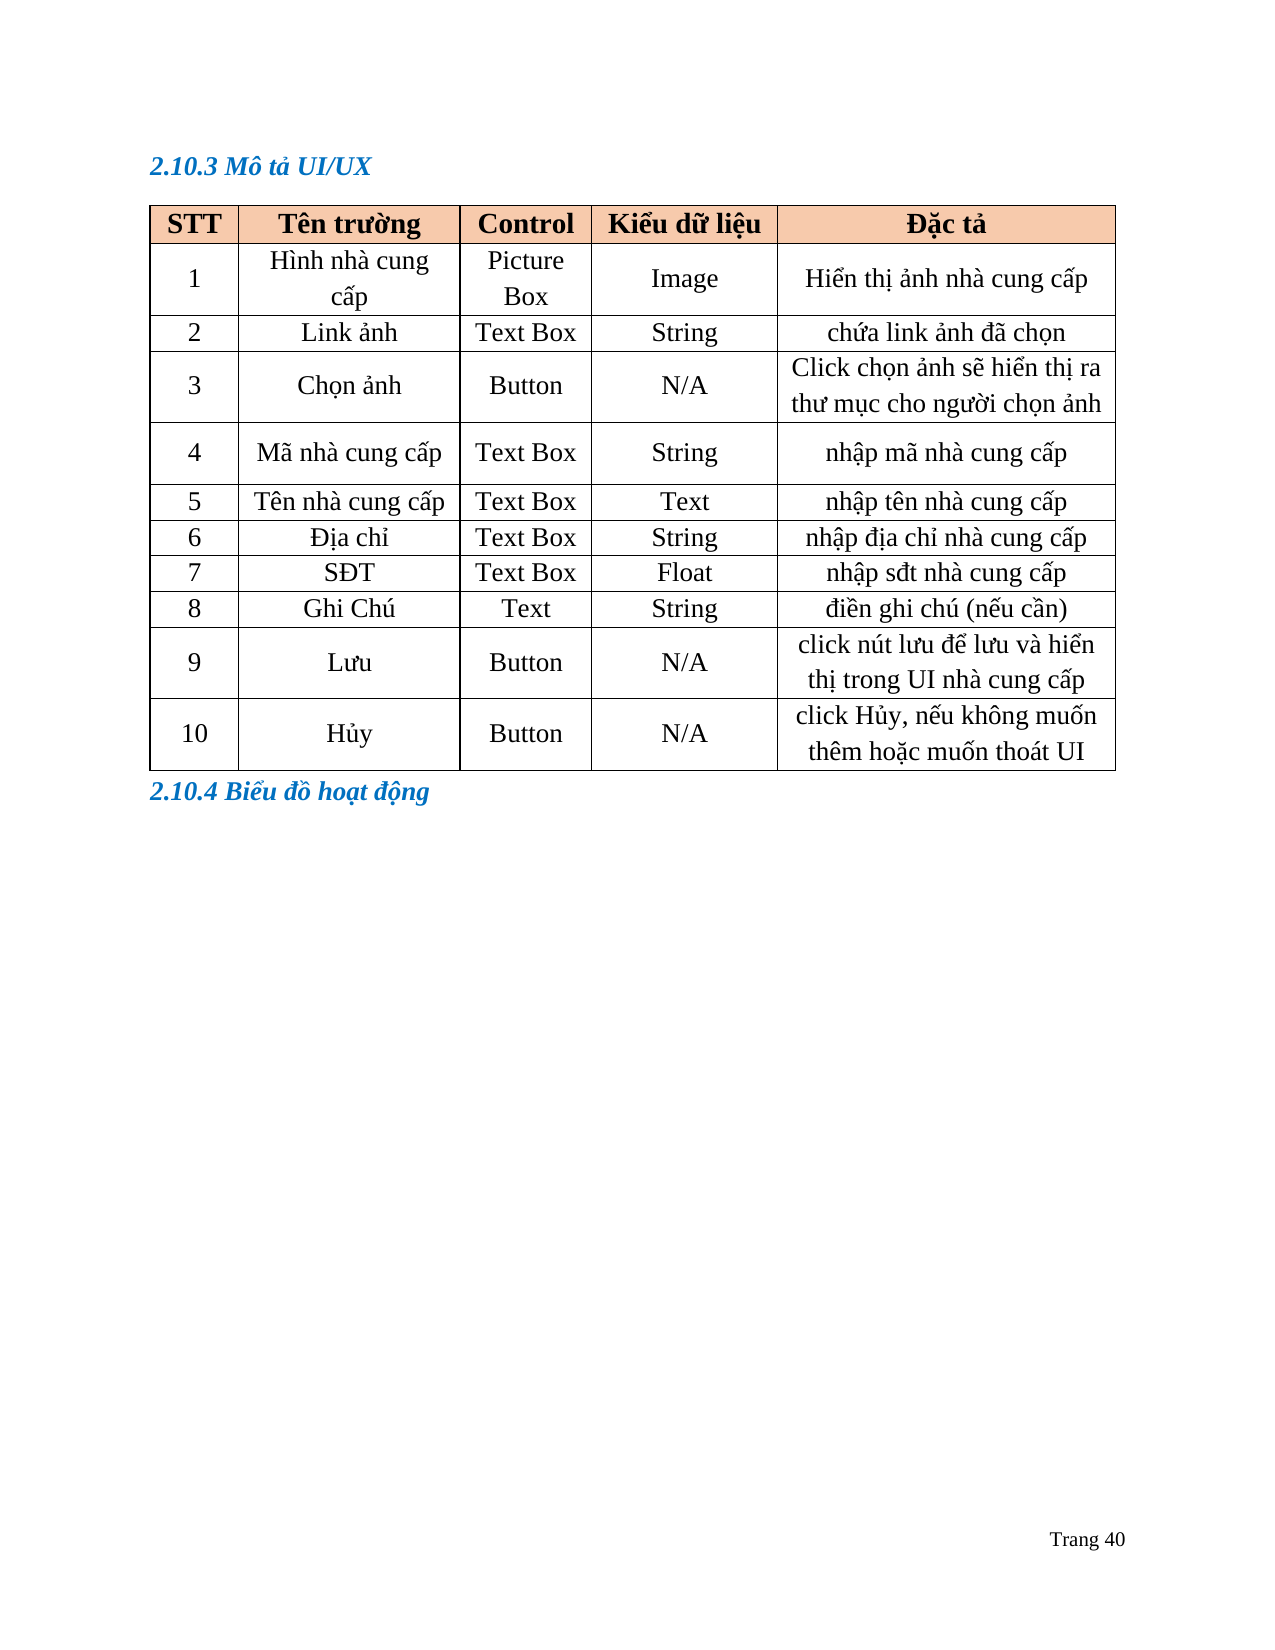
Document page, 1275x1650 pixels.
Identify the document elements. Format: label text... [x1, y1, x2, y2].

table_cell Button [461, 699, 591, 770]
table_header Control [461, 206, 591, 243]
table_cell nhập tên nhà cung cấp [778, 485, 1115, 520]
table_cell Button [461, 628, 591, 698]
table_cell click nút lưu để lưu và hiển thị trong UI nhà cung cấp [778, 628, 1115, 698]
table_cell Chọn ảnh [239, 352, 459, 422]
table_cell Button [461, 352, 591, 422]
table_cell 7 [151, 556, 238, 591]
table_cell N/A [592, 699, 777, 770]
table_cell Địa chỉ [239, 521, 459, 555]
table_cell Click chọn ảnh sẽ hiển thị ra thư mục cho người chọn ảnh [778, 352, 1115, 422]
table_cell Ghi Chú [239, 592, 459, 627]
table_cell Text Box [461, 423, 591, 484]
table_cell Image [592, 244, 777, 315]
table_cell Tên nhà cung cấp [239, 485, 459, 520]
table_cell String [592, 316, 777, 351]
table_cell 5 [151, 485, 238, 520]
table_cell chứa link ảnh đã chọn [778, 316, 1115, 351]
table_cell SĐT [239, 556, 459, 591]
table_header Tên trường [239, 206, 459, 243]
table_cell 3 [151, 352, 238, 422]
table_header STT [151, 206, 238, 243]
table_cell Text [592, 485, 777, 520]
table_cell Picture Box [461, 244, 591, 315]
table_cell 4 [151, 423, 238, 484]
table_cell Hiển thị ảnh nhà cung cấp [778, 244, 1115, 315]
table_cell nhập địa chỉ nhà cung cấp [778, 521, 1115, 555]
table_cell String [592, 521, 777, 555]
table_cell String [592, 592, 777, 627]
table_cell Lưu [239, 628, 459, 698]
table_cell nhập mã nhà cung cấp [778, 423, 1115, 484]
table_cell Float [592, 556, 777, 591]
table_cell 9 [151, 628, 238, 698]
table_cell Hủy [239, 699, 459, 770]
table_cell 1 [151, 244, 238, 315]
table_cell Text Box [461, 316, 591, 351]
subtitle 2.10.4 Biểu đồ hoạt động [150, 775, 1125, 806]
table_cell 8 [151, 592, 238, 627]
table_cell Text Box [461, 521, 591, 555]
table_cell 10 [151, 699, 238, 770]
table_cell Mã nhà cung cấp [239, 423, 459, 484]
table_cell điền ghi chú (nếu cần) [778, 592, 1115, 627]
table_cell N/A [592, 628, 777, 698]
table_cell click Hủy, nếu không muốn thêm hoặc muốn thoát UI [778, 699, 1115, 770]
table_header Đặc tả [778, 206, 1115, 243]
table_cell 2 [151, 316, 238, 351]
table_cell 6 [151, 521, 238, 555]
table_cell Link ảnh [239, 316, 459, 351]
table_cell nhập sđt nhà cung cấp [778, 556, 1115, 591]
table_cell Text Box [461, 485, 591, 520]
table_cell Text [461, 592, 591, 627]
table_header Kiểu dữ liệu [592, 206, 777, 243]
table_cell String [592, 423, 777, 484]
table_cell N/A [592, 352, 777, 422]
subtitle 2.10.3 Mô tả UI/UX [150, 150, 1125, 181]
table_cell Hình nhà cung cấp [239, 244, 459, 315]
table_cell Text Box [461, 556, 591, 591]
